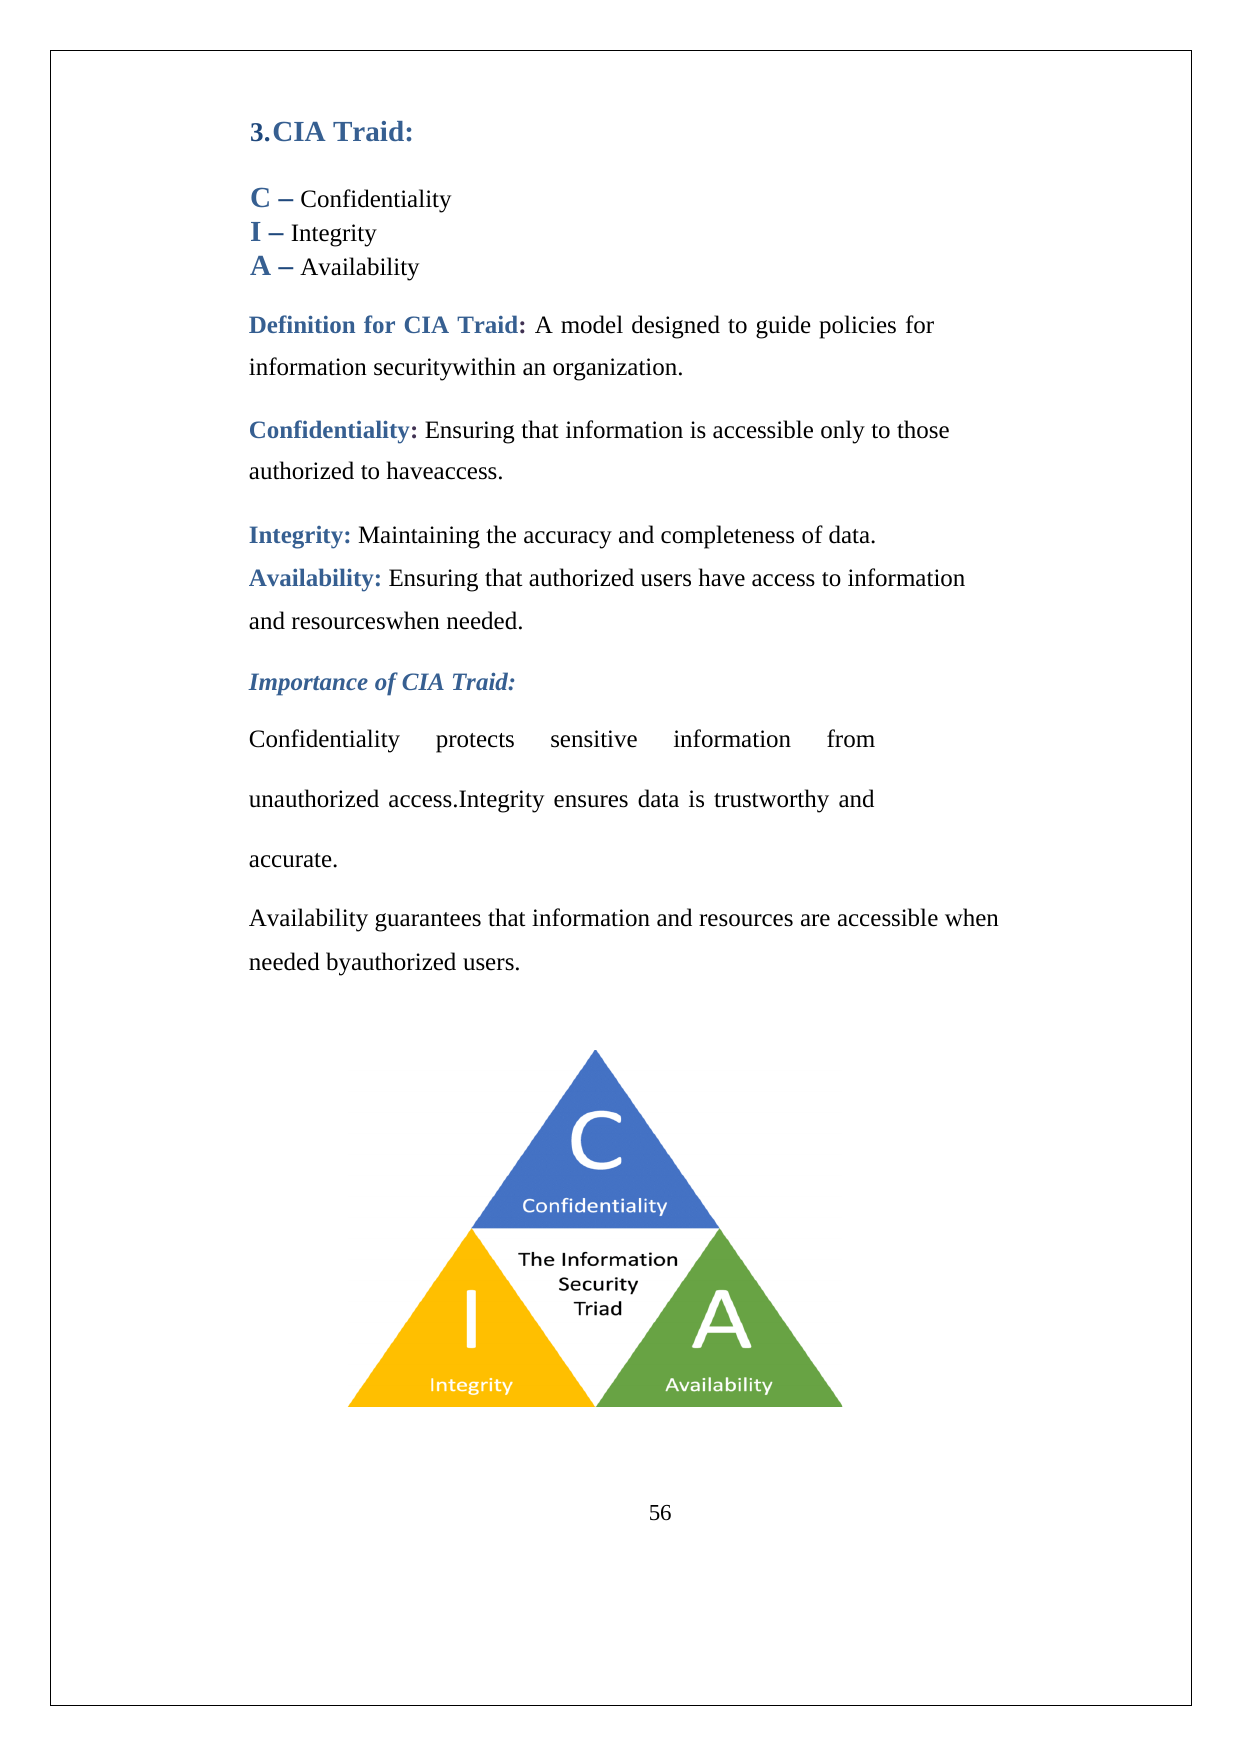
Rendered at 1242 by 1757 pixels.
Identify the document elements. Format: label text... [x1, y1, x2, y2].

text Confidentiality protects sensitive information from unauthorized access.Integrity ensures data is trustworthy and accurate. [249, 724, 875, 872]
text Confidentiality: Ensuring that information is accessible only to those authorized to haveaccess. [249, 415, 999, 485]
text Definition for CIA Traid: A model designed to guide policies for information securitywithin an organization. [249, 310, 999, 381]
subtitle CIA Traid: [250, 114, 1185, 147]
text Integrity: Maintaining the accuracy and completeness of data. Availability: Ensuring that authorized users have access to information and resourceswhen needed. [249, 520, 999, 635]
picture [347, 1050, 843, 1407]
text Availability guarantees that information and resources are accessible when needed byauthorized users. [249, 903, 999, 975]
text I – Integrity [250, 214, 1185, 248]
text C – Confidentiality [250, 181, 1185, 214]
text A – Availability [250, 248, 1185, 282]
subtitle Importance of CIA Traid: [249, 667, 1185, 696]
